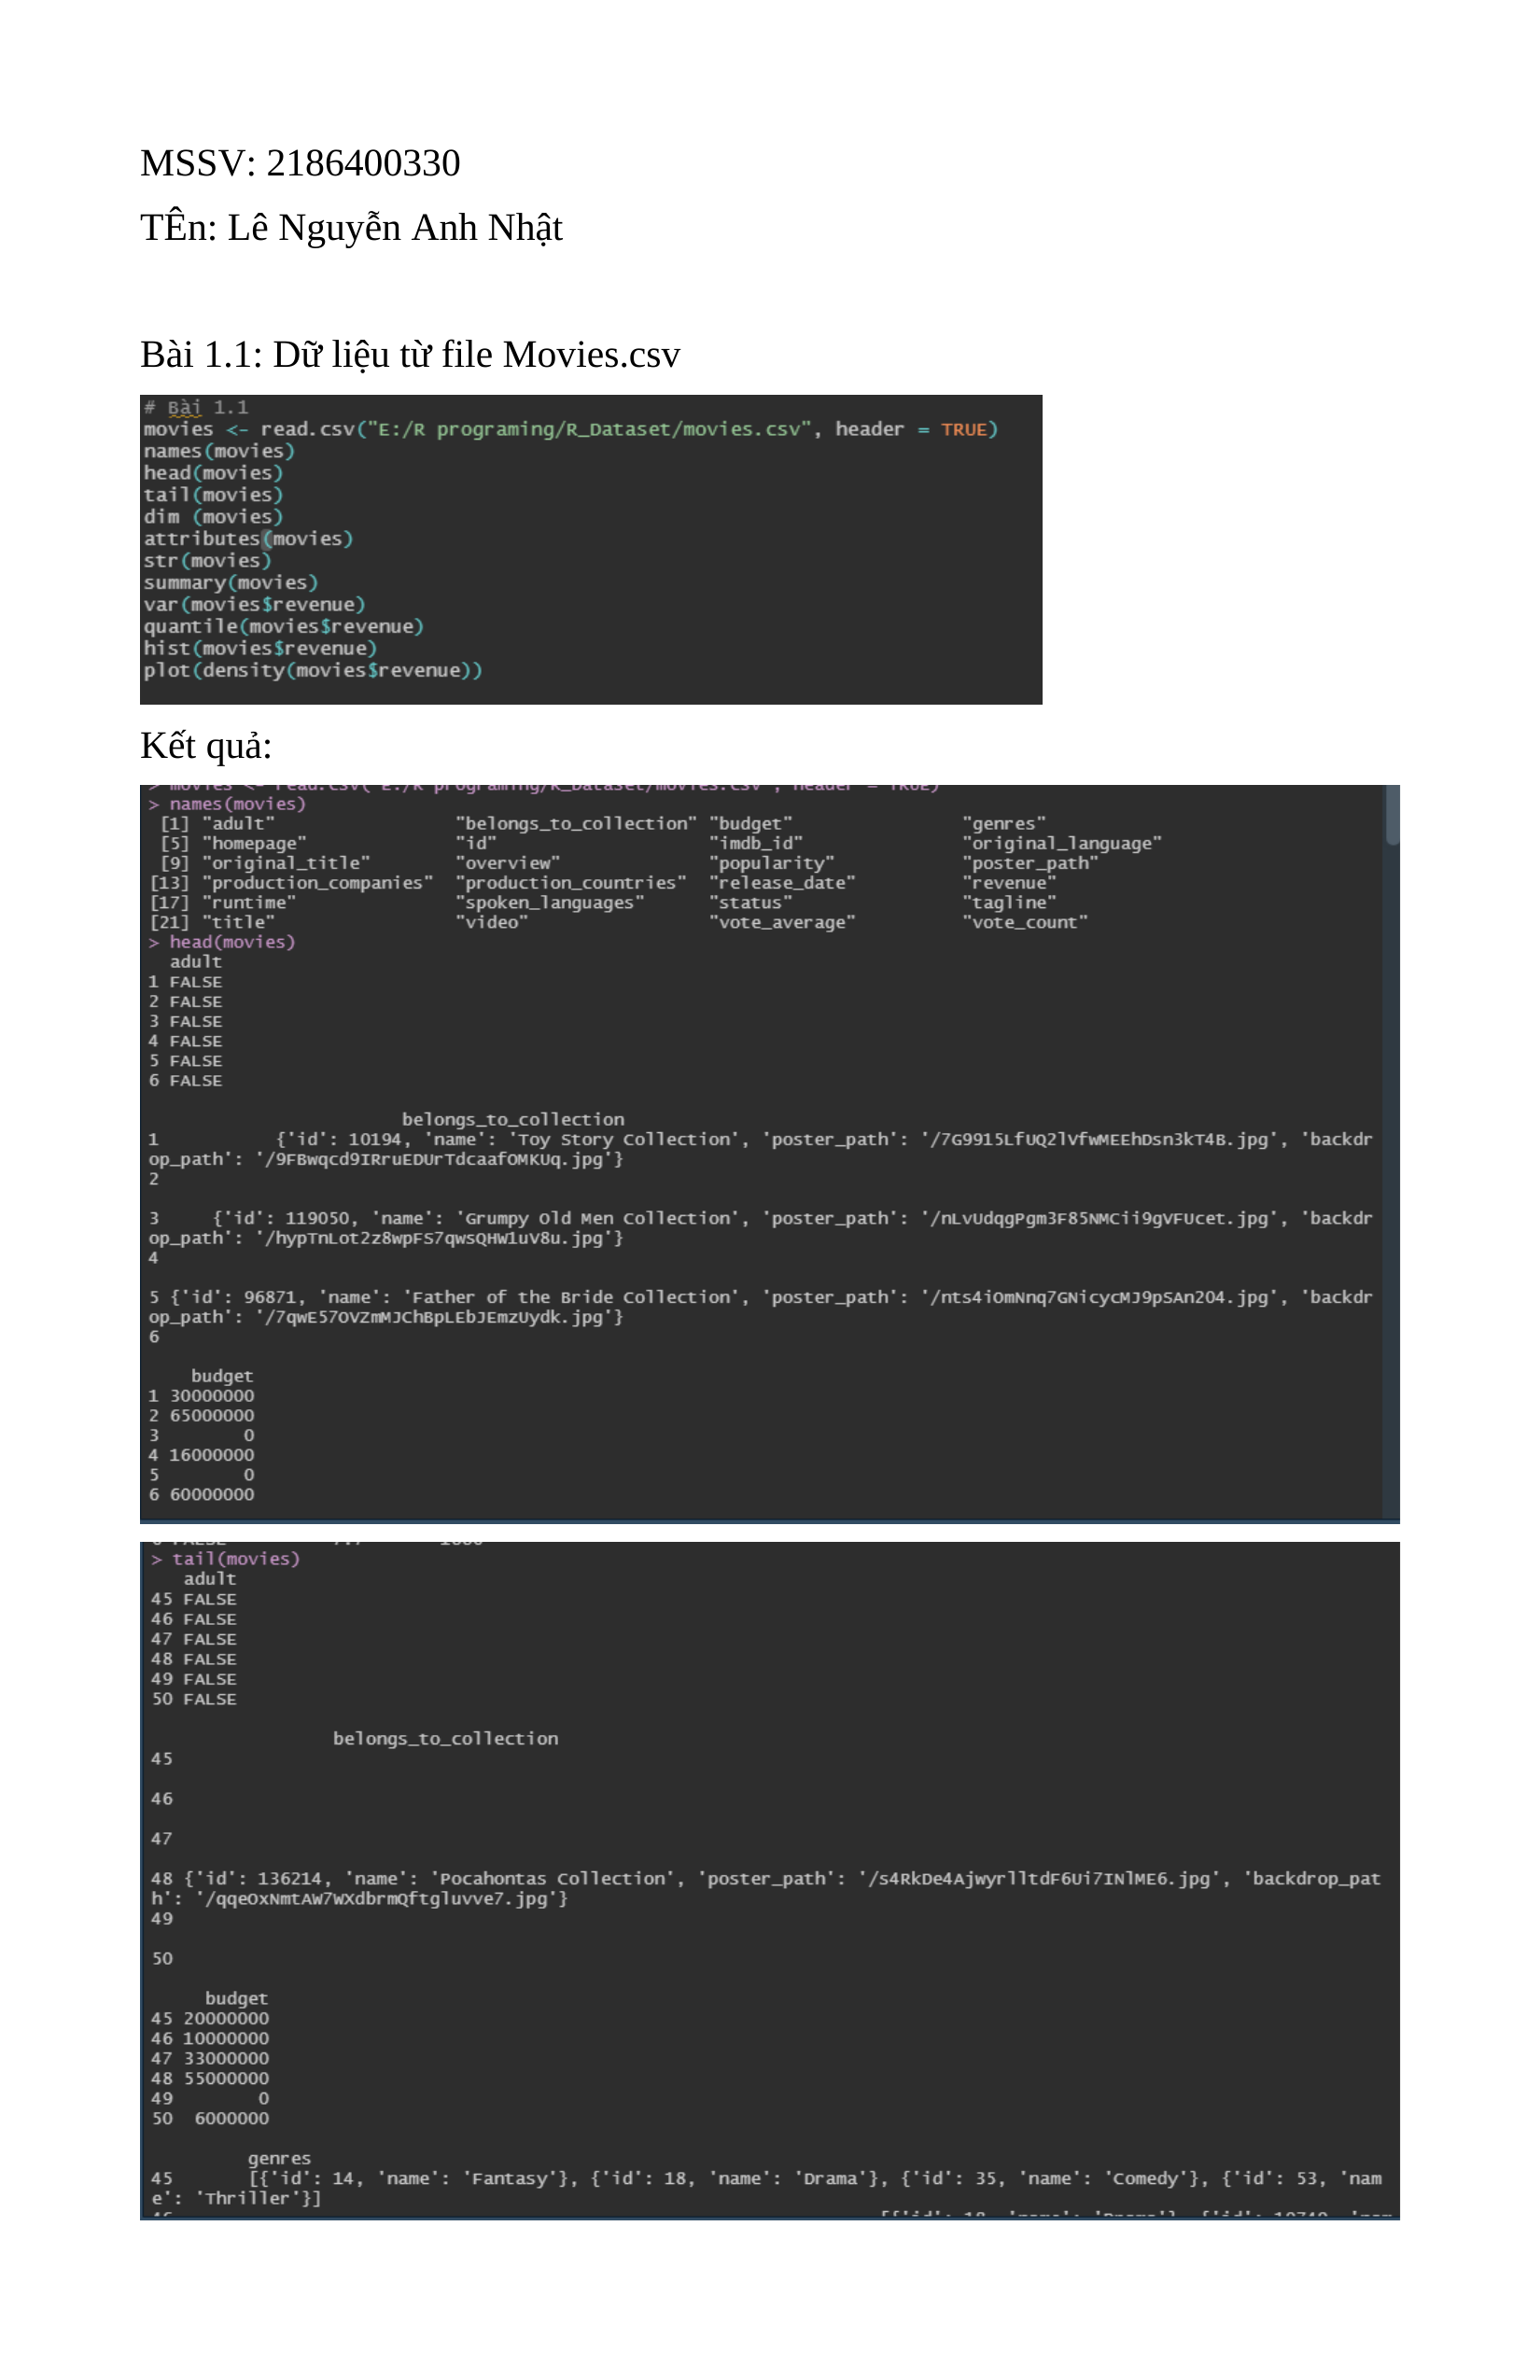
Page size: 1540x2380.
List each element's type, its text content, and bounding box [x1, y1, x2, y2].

picture [140, 395, 1043, 705]
text Kết quả: [140, 721, 1400, 766]
text MSSV: 2186400330 [140, 140, 1400, 185]
text Bài 1.1: Dữ liệu từ file Movies.csv [140, 331, 1400, 376]
picture [140, 785, 1400, 1524]
picture [140, 1542, 1400, 2220]
text TÊn: Lê Nguyễn Anh Nhật [140, 203, 1400, 248]
